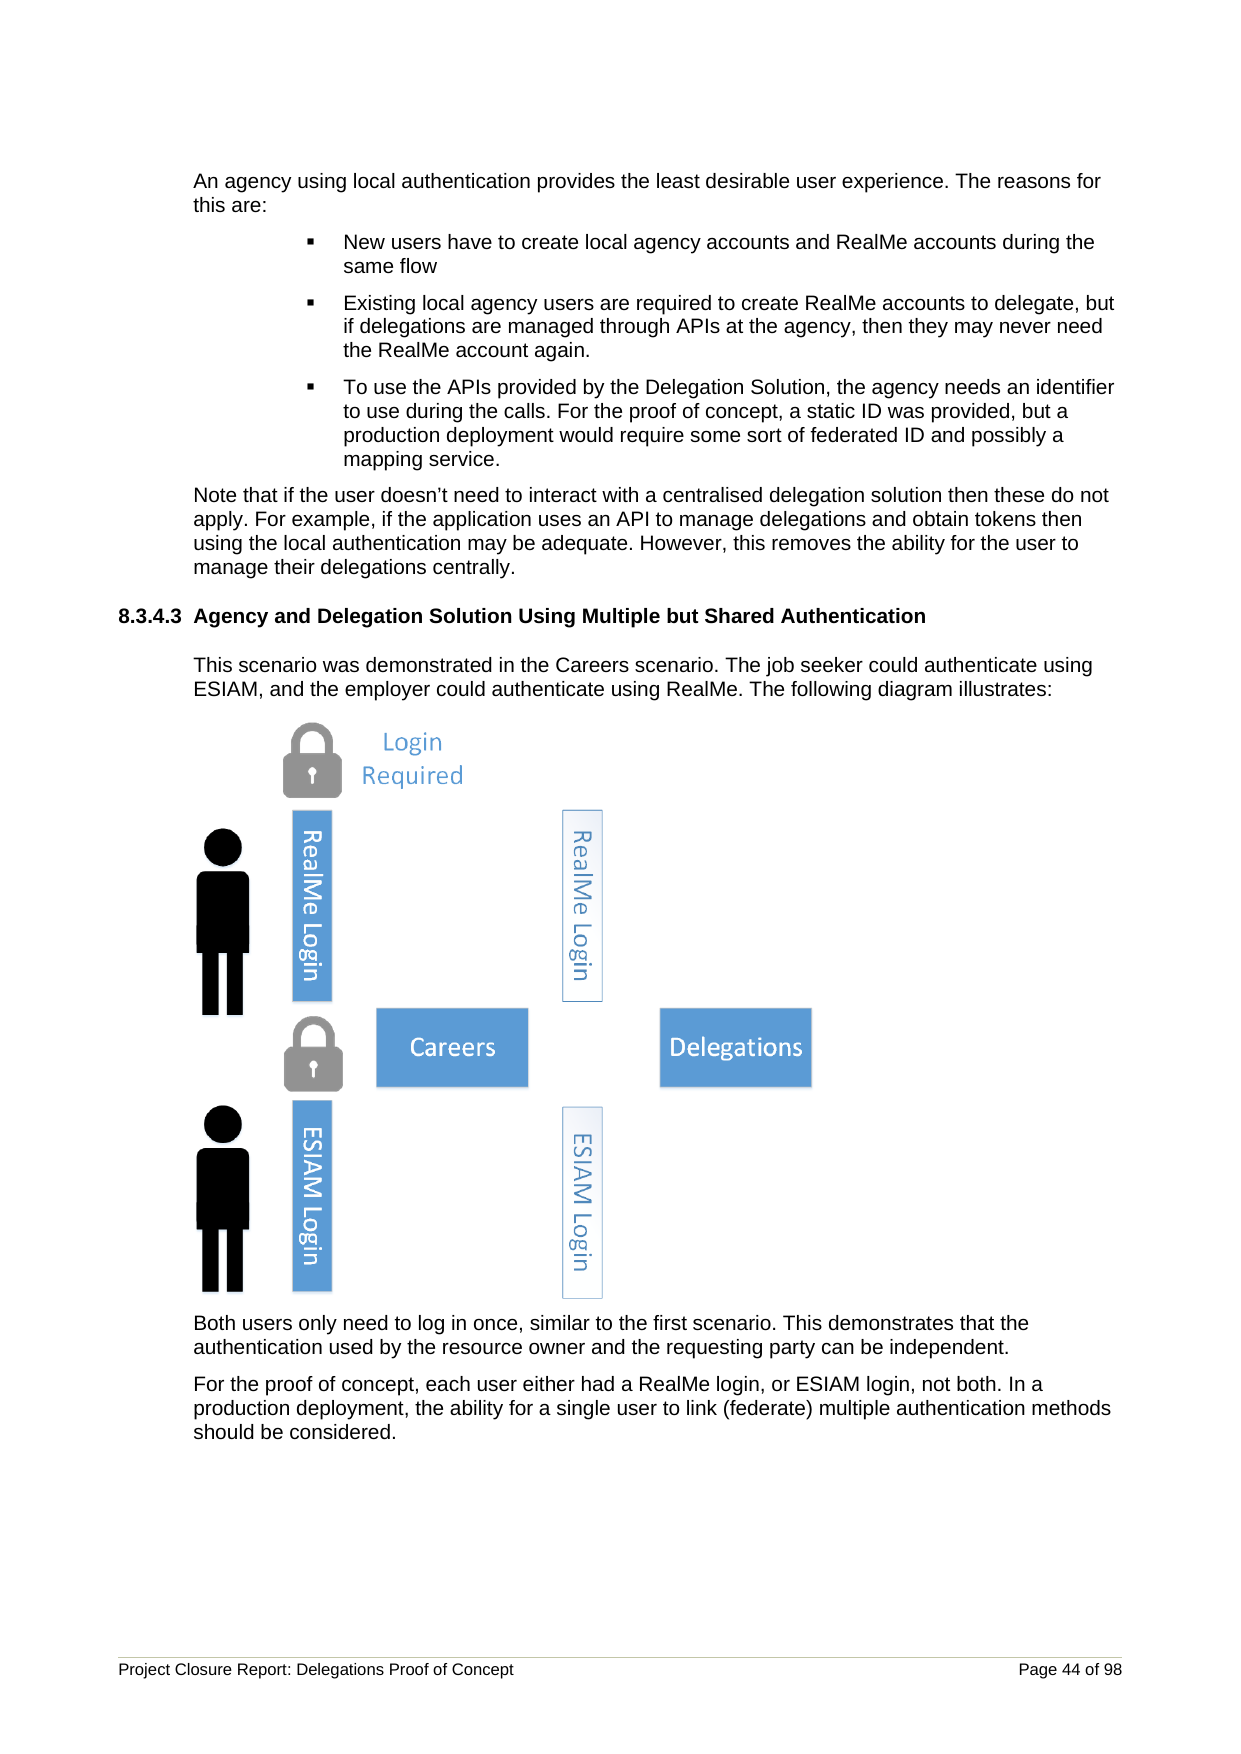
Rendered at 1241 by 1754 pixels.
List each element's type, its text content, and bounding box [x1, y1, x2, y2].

subtitle 8.3.4.3 Agency and Delegation Solution Using Multiple but Shared Authentication [118, 604, 1122, 628]
text This scenario was demonstrated in the Careers scenario. The job seeker could authenticate using ESIAM, and the employer could authenticate using RealMe. The following diagram illustrates: [193, 653, 1122, 701]
text An agency using local authentication provides the least desirable user experience. The reasons for this are: [193, 169, 1122, 217]
picture [193, 713, 817, 1299]
list To use the APIs provided by the Delegation Solution, the agency needs an identifier to use during the calls. For the proof of concept, a static ID was provided, but a production deployment would require some sort of federated ID and possibly a mapping service. [306, 375, 1122, 471]
text Note that if the user doesn’t need to interact with a centralised delegation solution then these do not apply. For example, if the application uses an API to manage delegations and obtain tokens then using the local authentication may be adequate. However, this removes the ability for the user to manage their delegations centrally. [193, 483, 1122, 579]
text Both users only need to log in once, similar to the first scenario. This demonstrates that the authentication used by the resource owner and the requesting party can be independent. [193, 1311, 1122, 1359]
list Existing local agency users are required to create RealMe accounts to delegate, but if delegations are managed through APIs at the agency, then they may never need the RealMe account again. [306, 290, 1122, 362]
list New users have to create local agency accounts and RealMe accounts during the same flow [306, 230, 1122, 278]
text For the proof of concept, each user either had a RealMe login, or ESIAM login, not both. In a production deployment, the ability for a single user to link (federate) multiple authentication methods should be considered. [193, 1372, 1122, 1443]
